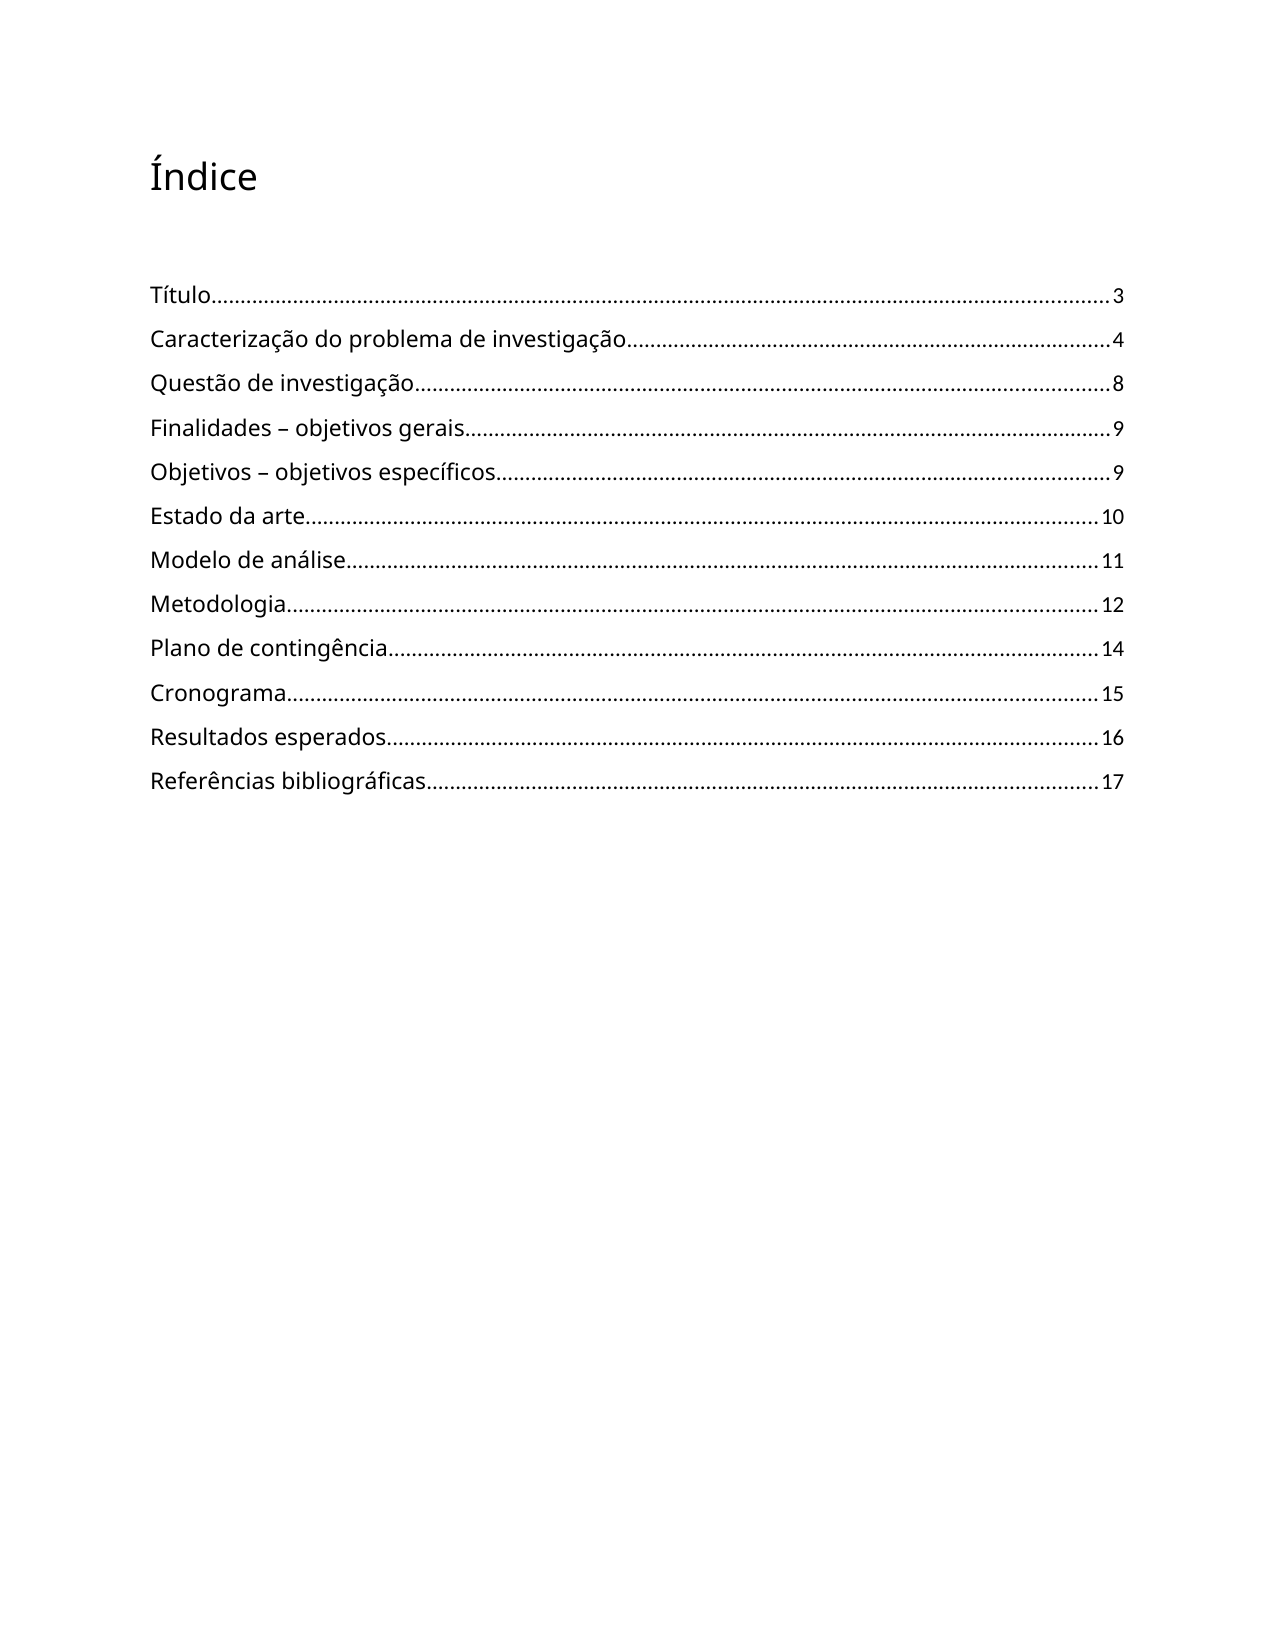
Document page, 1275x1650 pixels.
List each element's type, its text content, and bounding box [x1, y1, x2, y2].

text Índice [150, 150, 1125, 201]
